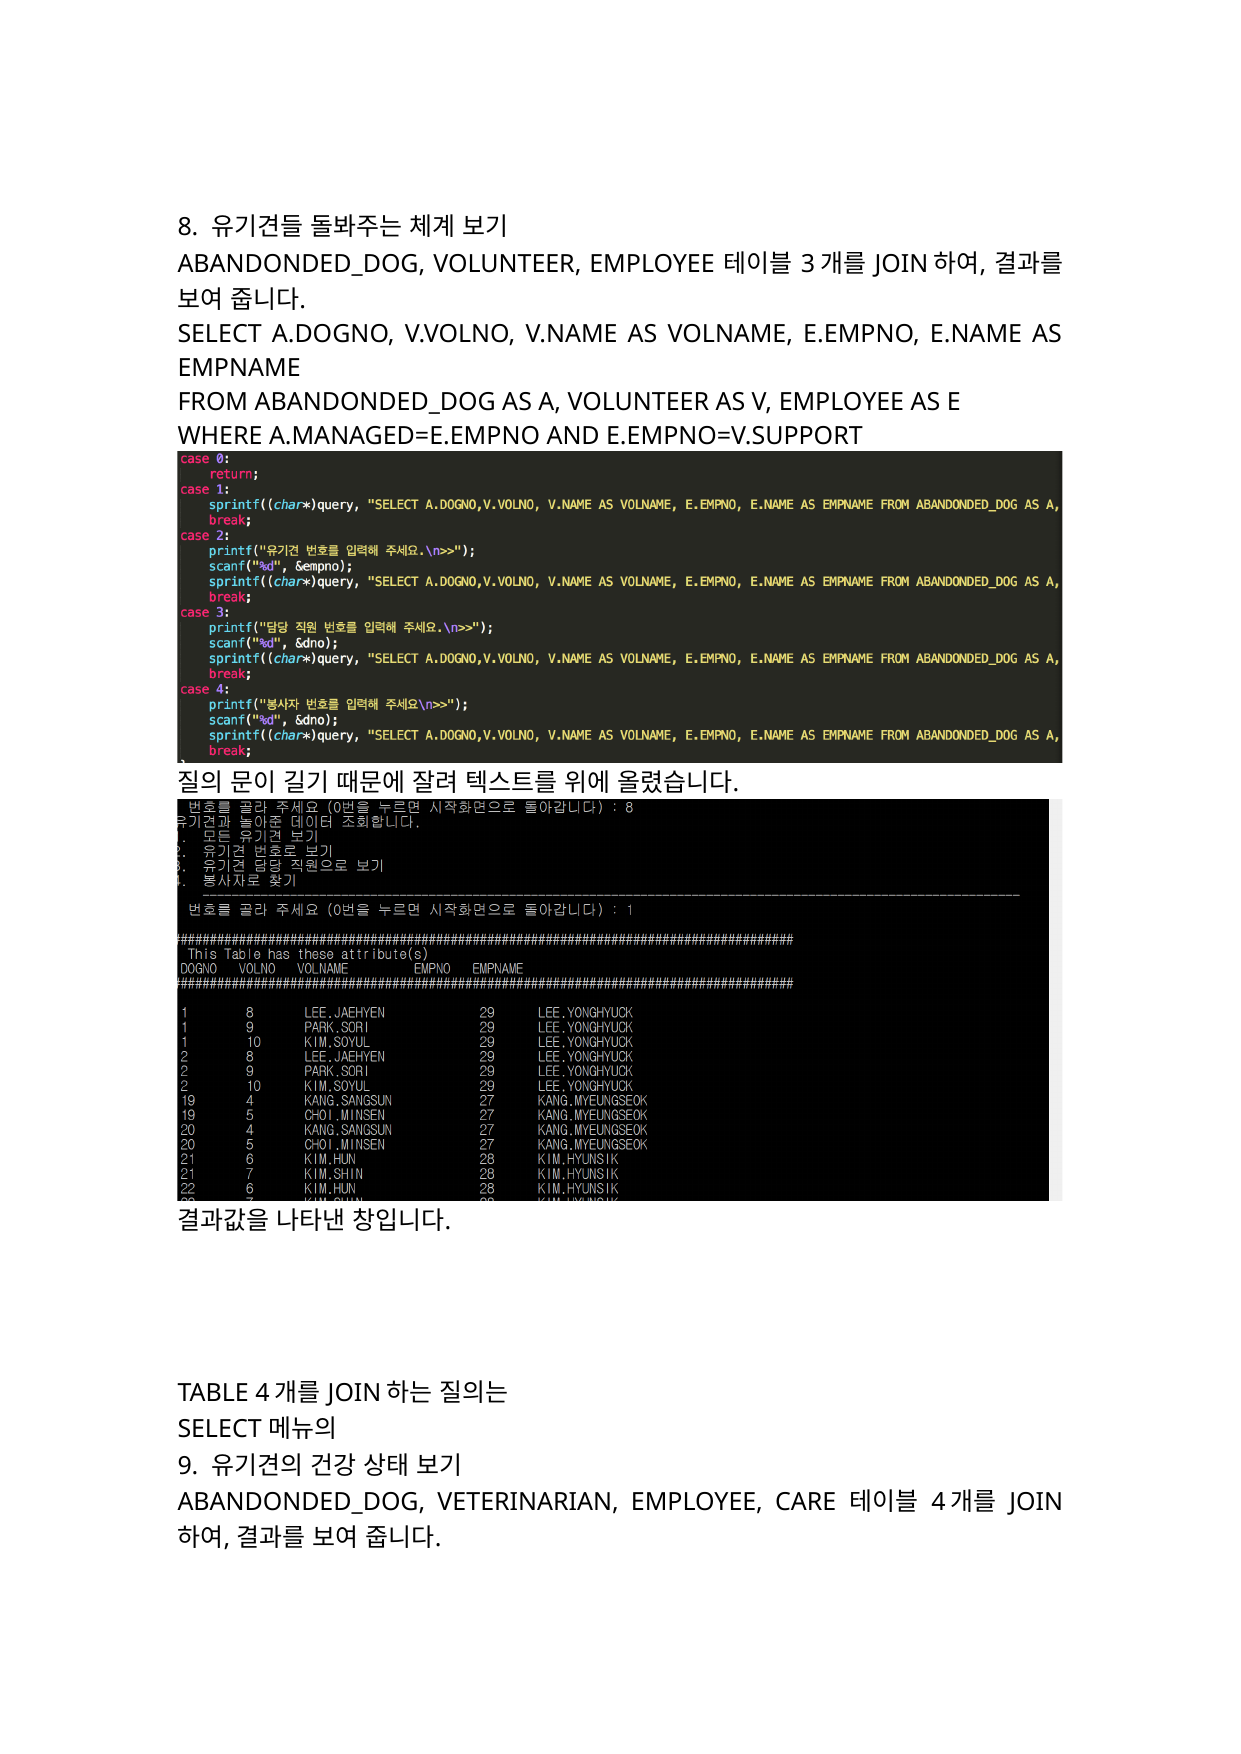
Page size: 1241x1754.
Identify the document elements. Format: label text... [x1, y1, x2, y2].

text ABANDONDED_DOG, VOLUNTEER, EMPLOYEE 테이블 3개를 JOIN하여, 결과를 보여 줍니다. [177, 243, 1063, 316]
text 8. 유기견들 돌봐주는 체계 보기 [177, 207, 1063, 243]
text SELECT 메뉴의 [177, 1409, 1063, 1445]
text ABANDONDED_DOG, VETERINARIAN, EMPLOYEE, CARE 테이블 4개를 JOIN하여, 결과를 보여 줍니다. [177, 1481, 1063, 1554]
text 질의 문이 길기 때문에 잘려 텍스트를 위에 올렸습니다. [177, 763, 1063, 799]
text 결과값을 나타낸 창입니다. [177, 1201, 1063, 1236]
text FROM ABANDONDED_DOG AS A, VOLUNTEER AS V, EMPLOYEE AS E [177, 384, 1063, 418]
picture [177, 799, 1063, 1201]
picture [177, 451, 1063, 763]
text WHERE A.MANAGED=E.EMPNO AND E.EMPNO=V.SUPPORT [177, 418, 1063, 451]
text 9. 유기견의 건강 상태 보기 [177, 1445, 1063, 1481]
text SELECT A.DOGNO, V.VOLNO, V.NAME AS VOLNAME, E.EMPNO, E.NAME AS EMPNAME [177, 316, 1063, 384]
text TABLE 4개를 JOIN하는 질의는 [177, 1373, 1063, 1409]
